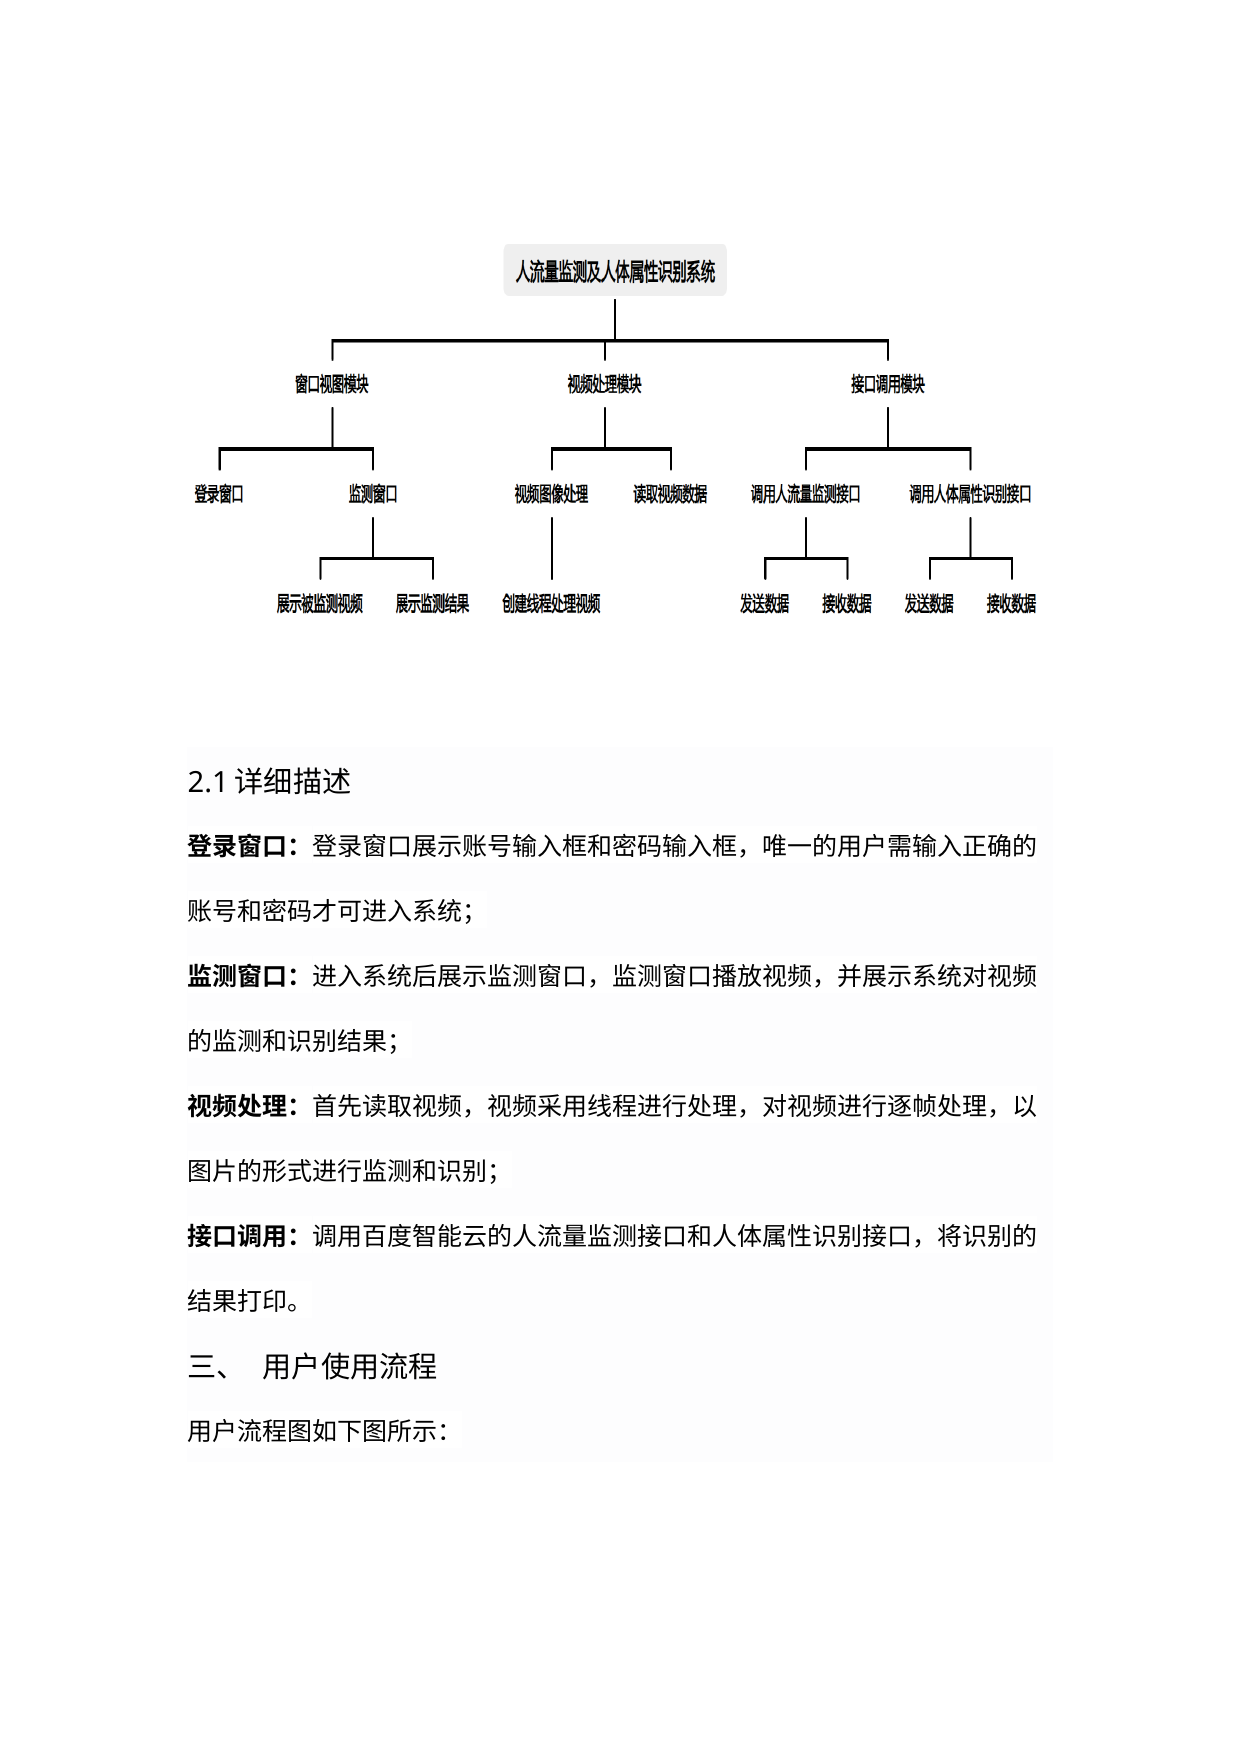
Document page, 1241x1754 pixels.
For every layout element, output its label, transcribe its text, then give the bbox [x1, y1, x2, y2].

text 视频处理：首先读取视频，视频采用线程进行处理，对视频进行逐帧处理，以图片的形式进行监测和识别； [187, 1072, 1053, 1202]
picture [187, 162, 1053, 746]
text 监测窗口：进入系统后展示监测窗口，监测窗口播放视频，并展示系统对视频的监测和识别结果； [187, 942, 1053, 1072]
list 用户使用流程 [187, 1332, 1053, 1397]
text 接口调用：调用百度智能云的人流量监测接口和人体属性识别接口，将识别的结果打印。 [187, 1202, 1053, 1332]
text 登录窗口：登录窗口展示账号输入框和密码输入框，唯一的用户需输入正确的账号和密码才可进入系统； [187, 812, 1053, 942]
text 用户流程图如下图所示： [187, 1397, 1053, 1462]
text 2.1详细描述 [187, 747, 1053, 812]
